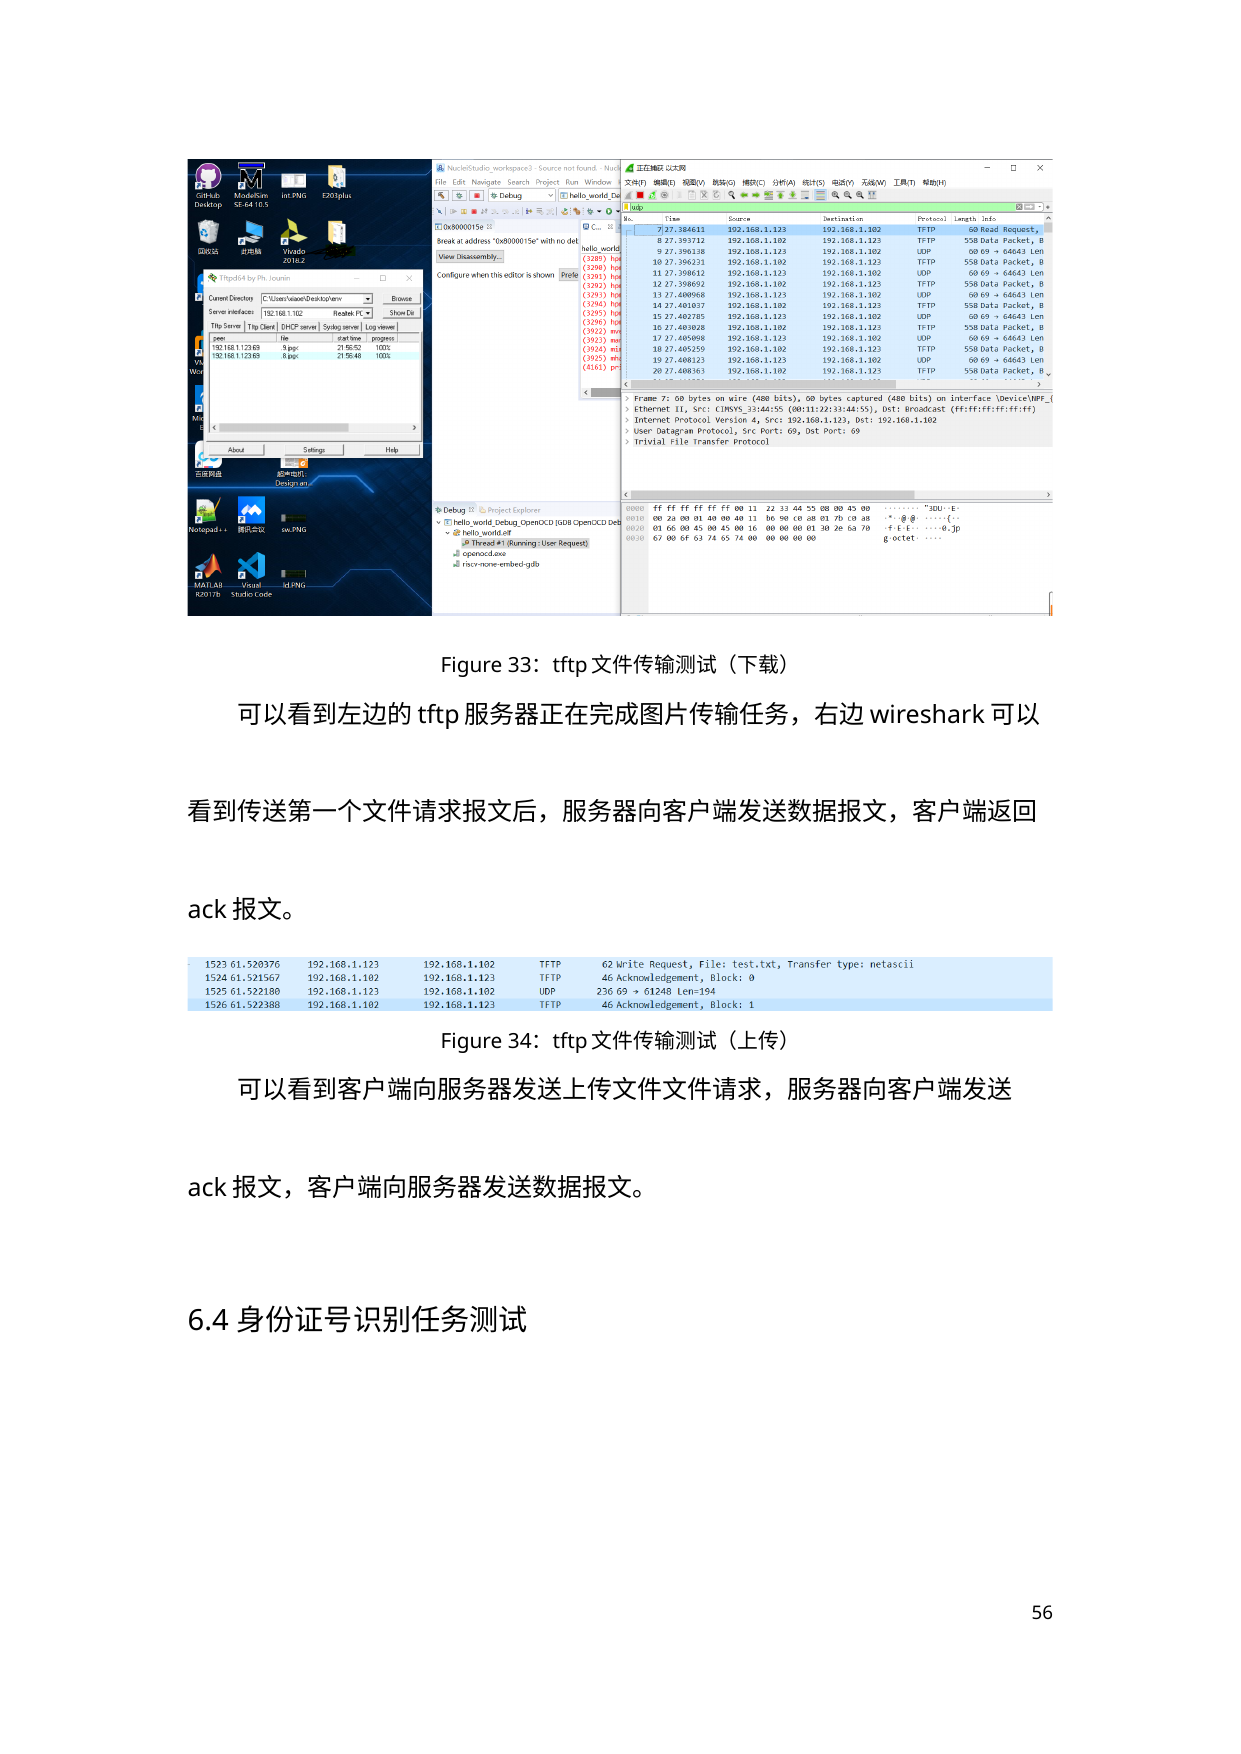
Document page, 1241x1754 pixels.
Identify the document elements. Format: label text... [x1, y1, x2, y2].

picture [187, 957, 1053, 1011]
subtitle 6.4 身份证号识别任务测试 [187, 1285, 1053, 1350]
text Figure 34：tftp文件传输测试（上传） [187, 1023, 1053, 1055]
text Figure 33：tftp文件传输测试（下载） [187, 647, 1053, 680]
text 可以看到左边的tftp服务器正在完成图片传输任务，右边wireshark可以看到传送第一个文件请求报文后，服务器向客户端发送数据报文，客户端返回ack报文。 [187, 680, 1053, 940]
picture [187, 159, 1053, 616]
text 可以看到客户端向服务器发送上传文件文件请求，服务器向客户端发送ack报文，客户端向服务器发送数据报文。 [187, 1055, 1053, 1218]
